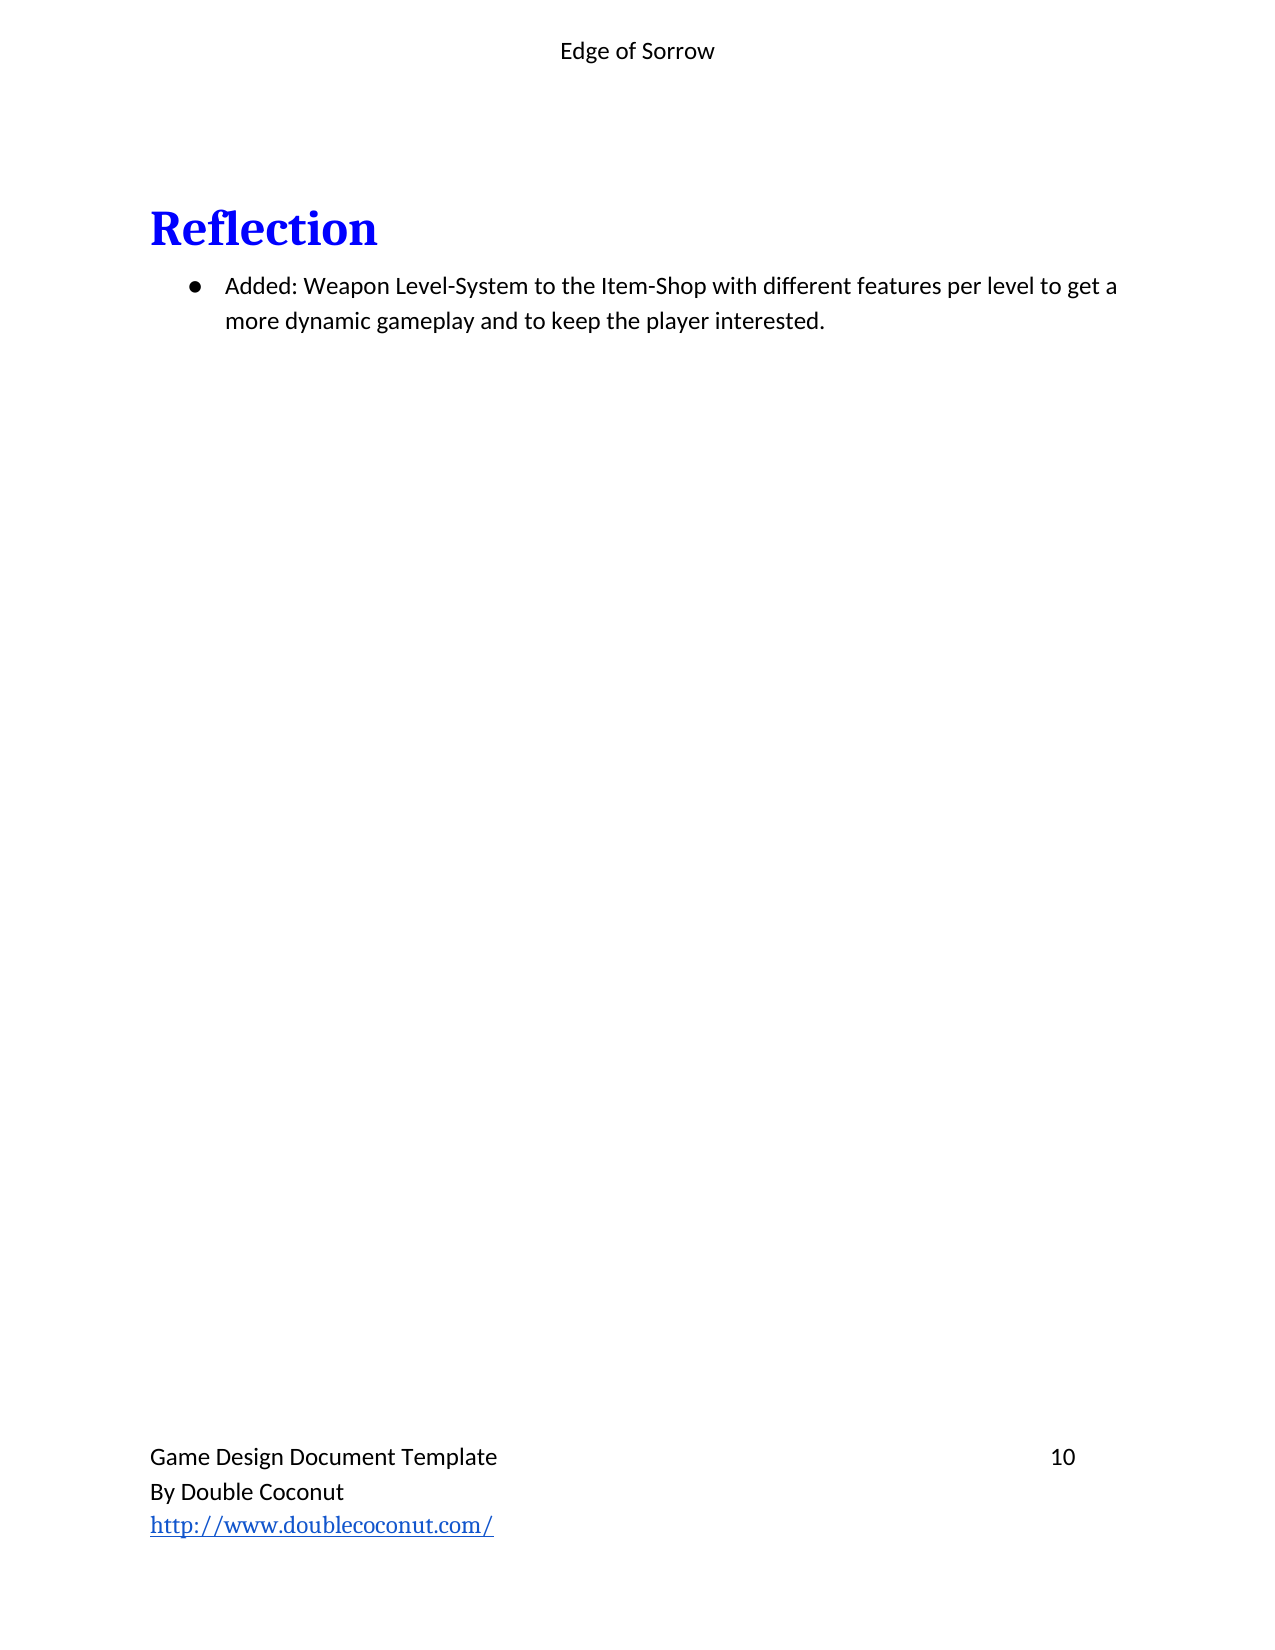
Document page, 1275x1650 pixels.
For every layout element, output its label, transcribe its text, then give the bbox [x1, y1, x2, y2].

list Added: Weapon Level-System to the Item-Shop with different features per level to get a more dynamic gameplay and to keep the player interested. [187, 270, 1125, 336]
subtitle Reflection [150, 200, 1125, 257]
